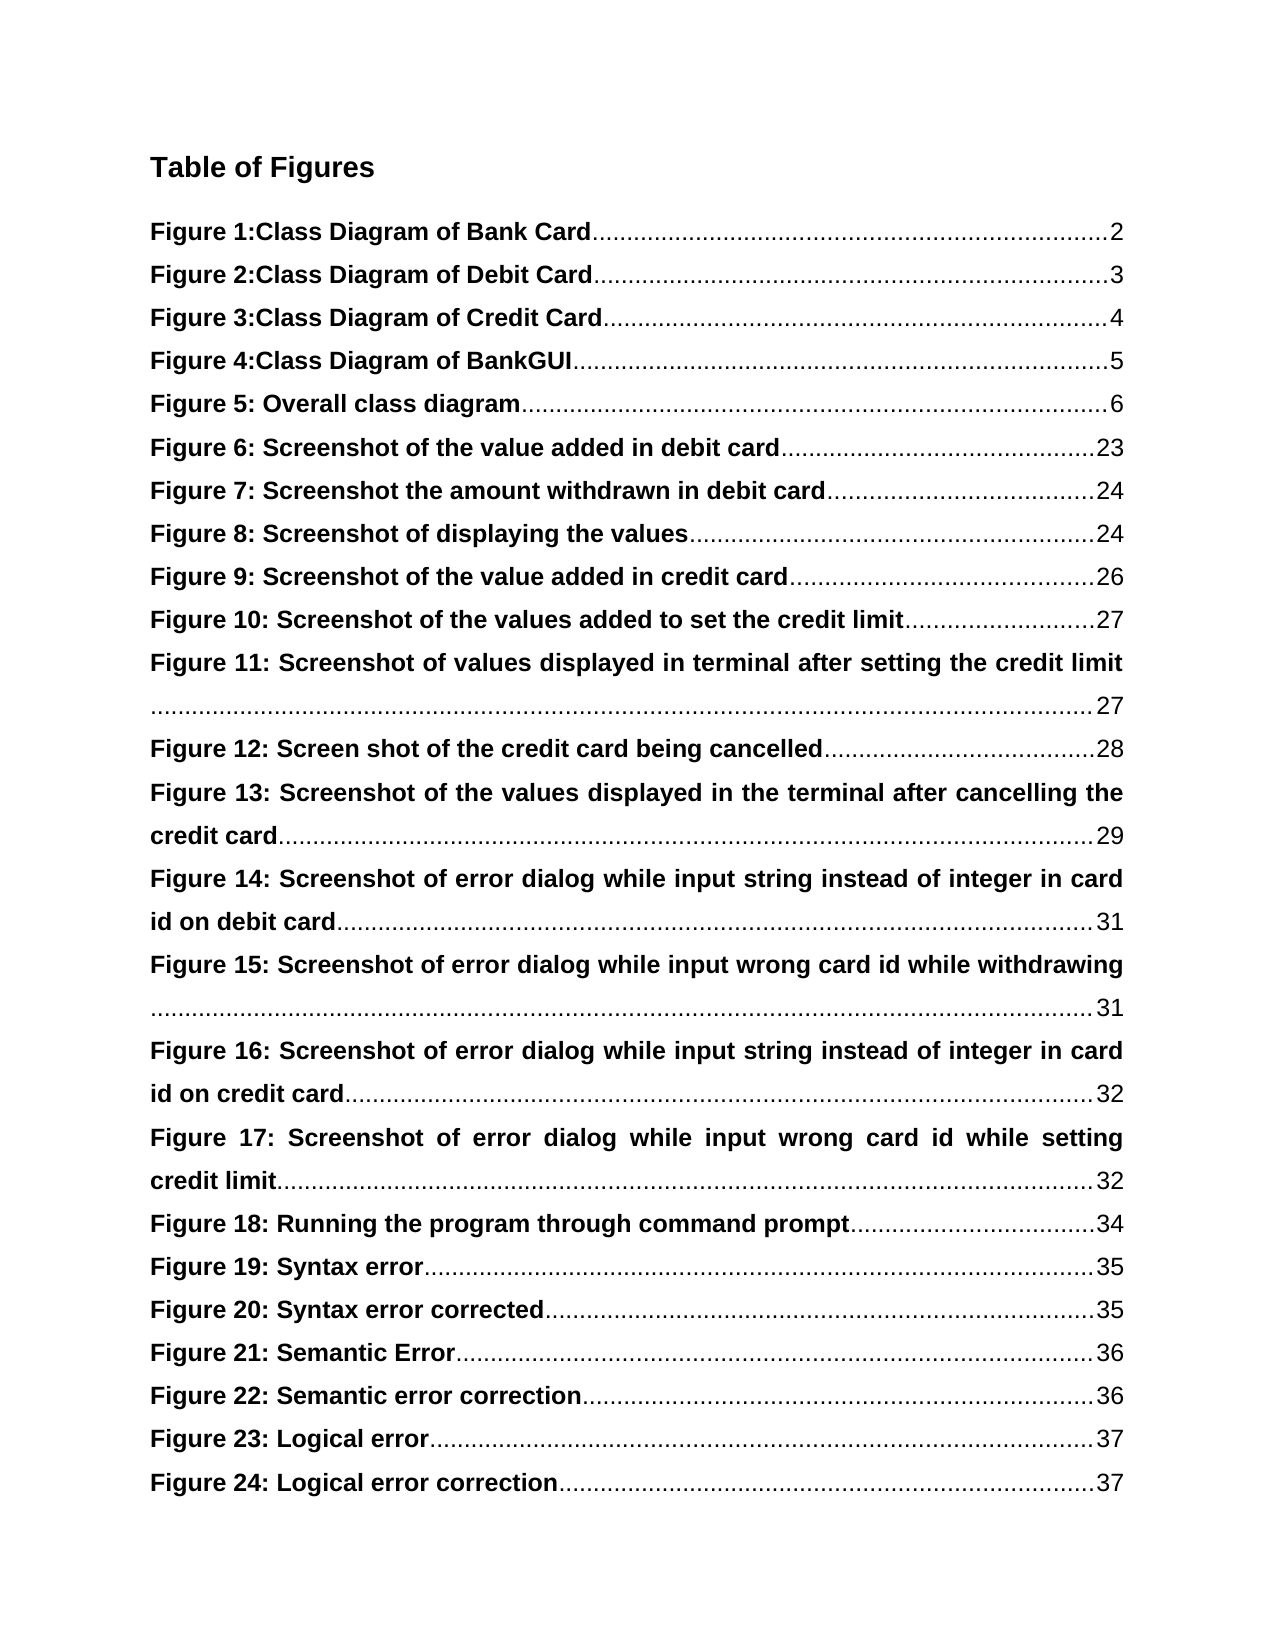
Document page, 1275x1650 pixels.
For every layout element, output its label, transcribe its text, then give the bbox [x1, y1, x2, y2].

text Figure 14: Screenshot of error dialog while input string instead of integer in card id on debit card 31 [150, 864, 1125, 936]
text Figure 12: Screen shot of the credit card being cancelled 28 [150, 734, 1125, 763]
text Figure 24: Logical error correction 37 [150, 1468, 1125, 1496]
text Figure 5: Overall class diagram 6 [150, 389, 1125, 418]
text Figure 22: Semantic error correction 36 [150, 1381, 1125, 1410]
text Figure 7: Screenshot the amount withdrawn in debit card 24 [150, 476, 1125, 504]
text Figure 13: Screenshot of the values displayed in the terminal after cancelling the credit card 29 [150, 778, 1125, 849]
text Figure 17: Screenshot of error dialog while input wrong card id while setting credit limit 32 [150, 1123, 1125, 1194]
text Figure 19: Syntax error 35 [150, 1252, 1125, 1281]
text Figure 15: Screenshot of error dialog while input wrong card id while withdrawing 31 [150, 950, 1125, 1022]
text Figure 10: Screenshot of the values added to set the credit limit 27 [150, 605, 1125, 634]
text Figure 11: Screenshot of values displayed in terminal after setting the credit limit 27 [150, 648, 1125, 720]
text Figure 23: Logical error 37 [150, 1424, 1125, 1453]
text Figure 3:Class Diagram of Credit Card 4 [150, 303, 1125, 332]
text Figure 8: Screenshot of displaying the values 24 [150, 519, 1125, 548]
text Figure 16: Screenshot of error dialog while input string instead of integer in card id on credit card 32 [150, 1036, 1125, 1108]
text Table of Figures [150, 150, 1125, 183]
text Figure 6: Screenshot of the value added in debit card 23 [150, 433, 1125, 461]
text Figure 1:Class Diagram of Bank Card 2 [150, 217, 1125, 246]
text Figure 21: Semantic Error 36 [150, 1338, 1125, 1367]
text Figure 20: Syntax error corrected 35 [150, 1295, 1125, 1324]
text Figure 4:Class Diagram of BankGUI 5 [150, 346, 1125, 375]
text Figure 9: Screenshot of the value added in credit card 26 [150, 562, 1125, 591]
text Figure 18: Running the program through command prompt 34 [150, 1209, 1125, 1238]
text Figure 2:Class Diagram of Debit Card 3 [150, 260, 1125, 289]
